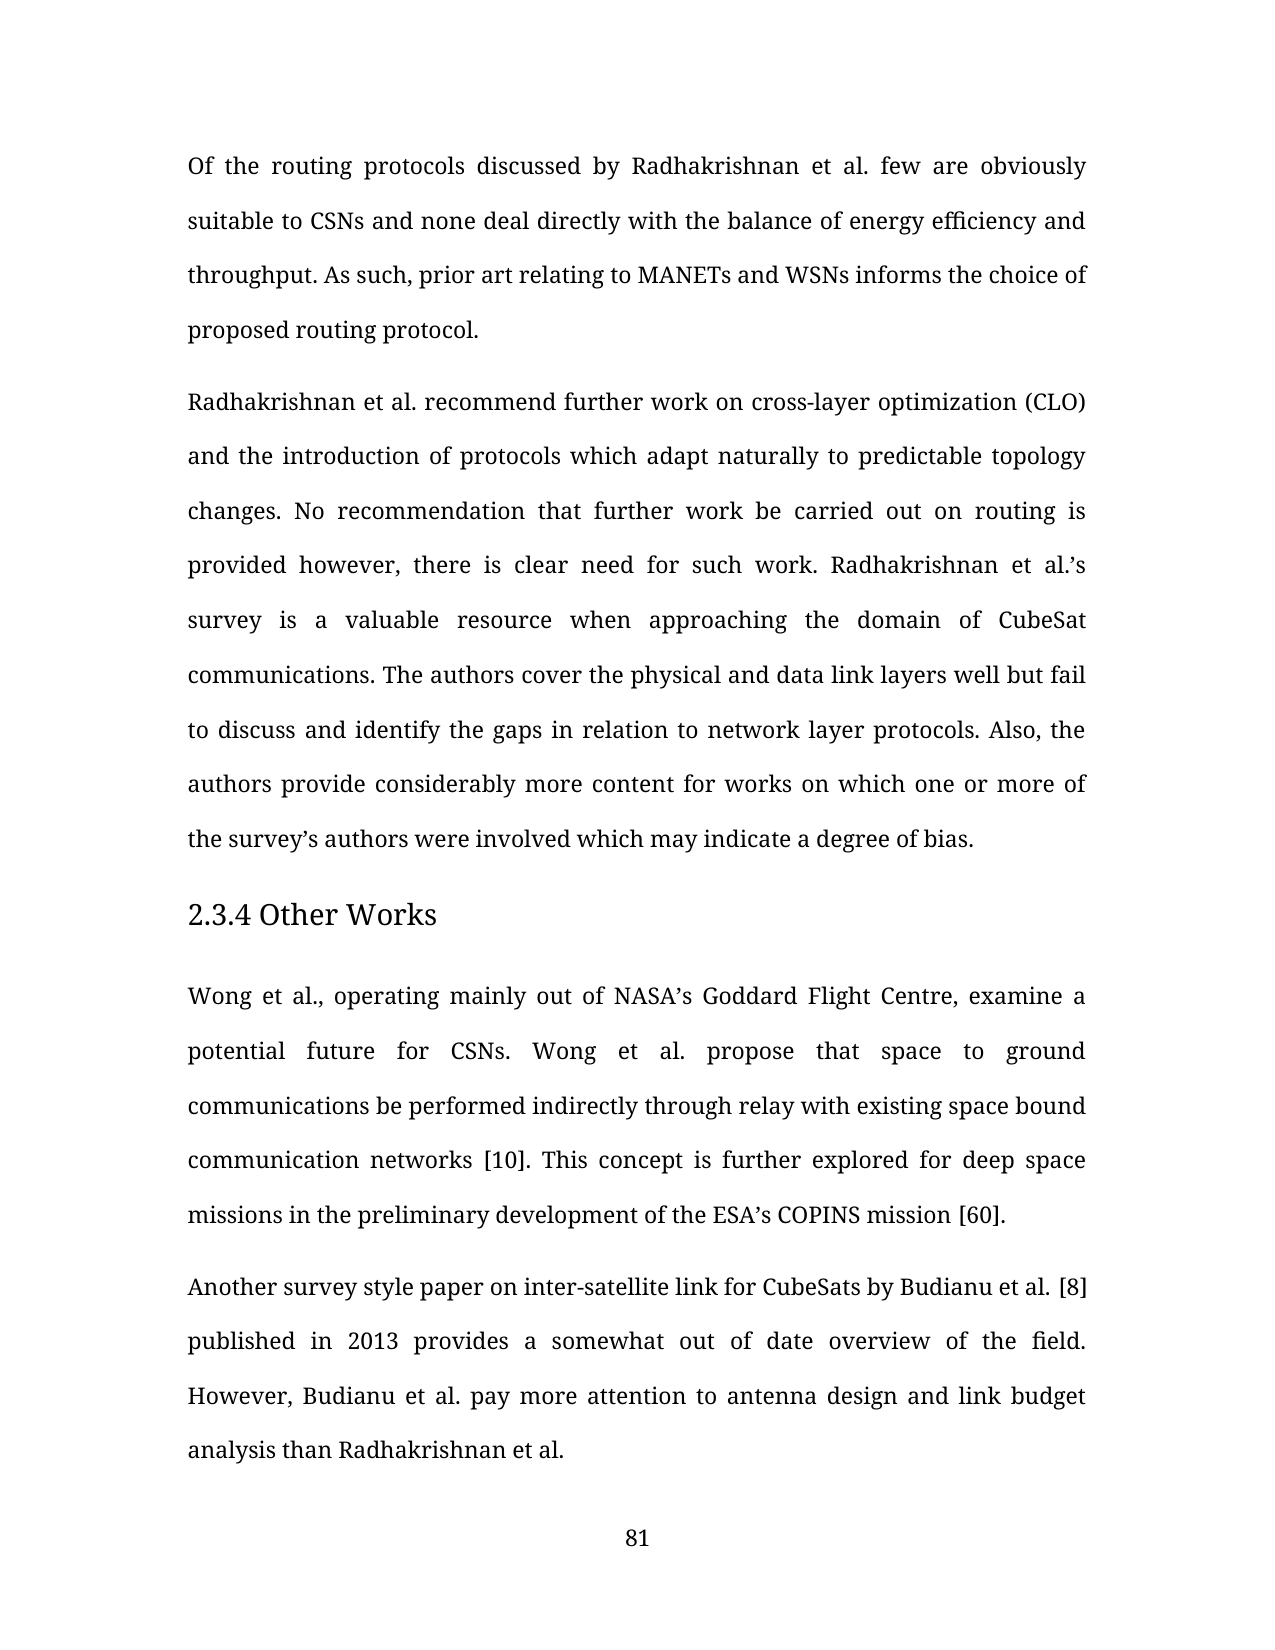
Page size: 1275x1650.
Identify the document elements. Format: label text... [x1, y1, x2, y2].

text Wong et al., operating mainly out of NASA’s Goddard Flight Centre, examine a potential future for CSNs. Wong et al. propose that space to ground communications be performed indirectly through relay with existing space bound communication networks [10]. This concept is further explored for deep space missions in the preliminary development of the ESA’s COPINS mission [60]. [187, 980, 1087, 1230]
subtitle Other Works [187, 894, 1087, 934]
text Radhakrishnan et al. recommend further work on cross-layer optimization (CLO) and the introduction of protocols which adapt naturally to predictable topology changes. No recommendation that further work be carried out on routing is provided however, there is clear need for such work. Radhakrishnan et al.’s survey is a valuable resource when approaching the domain of CubeSat communications. The authors cover the physical and data link layers well but fail to discuss and identify the gaps in relation to network layer protocols. Also, the authors provide considerably more content for works on which one or more of the survey’s authors were involved which may indicate a degree of bias. [187, 385, 1087, 854]
text Of the routing protocols discussed by Radhakrishnan et al. few are obviously suitable to CSNs and none deal directly with the balance of energy efficiency and throughput. As such, prior art relating to MANETs and WSNs informs the choice of proposed routing protocol. [187, 150, 1087, 345]
text Another survey style paper on inter-satellite link for CubeSats by Budianu et al. [8] published in 2013 provides a somewhat out of date overview of the field. However, Budianu et al. pay more attention to antenna design and link budget analysis than Radhakrishnan et al. [187, 1270, 1087, 1466]
